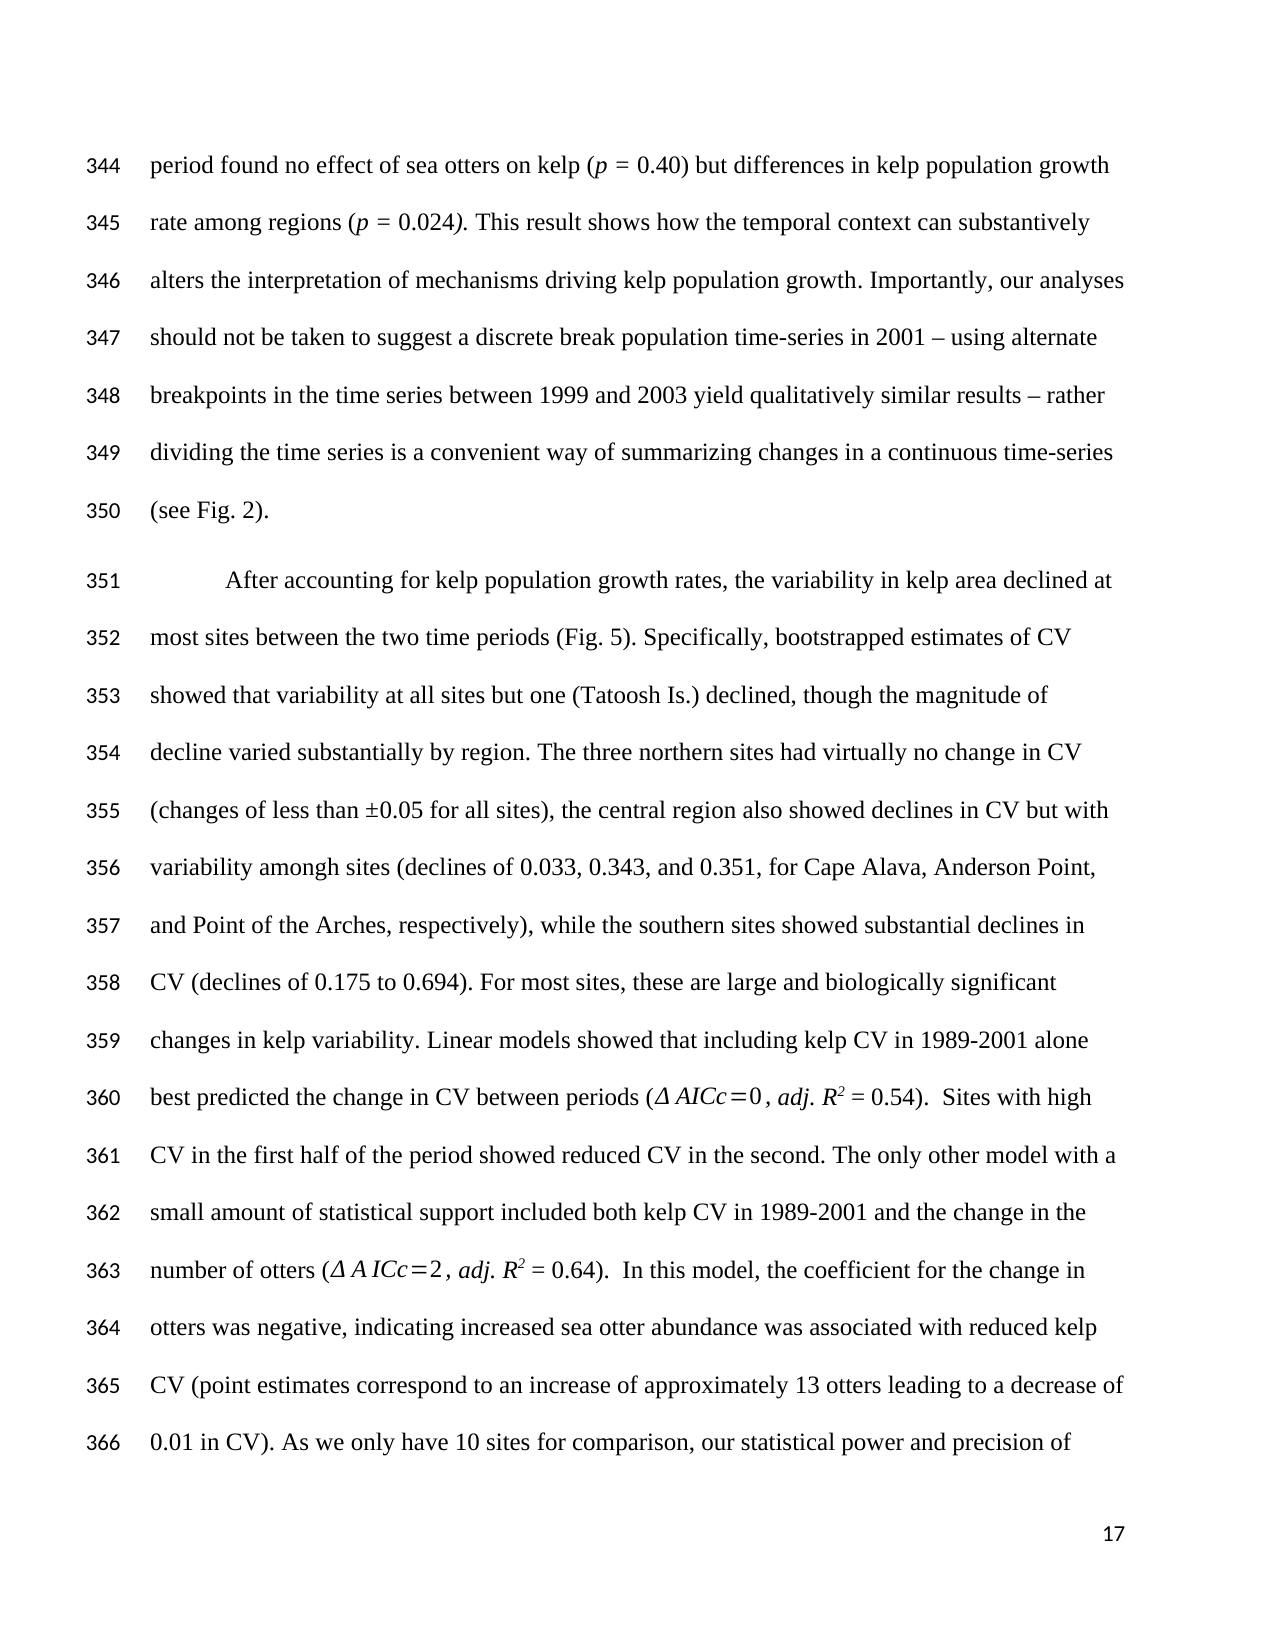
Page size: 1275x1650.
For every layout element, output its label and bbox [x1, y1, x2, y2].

text [150, 150, 1125, 524]
text [150, 565, 1125, 1456]
